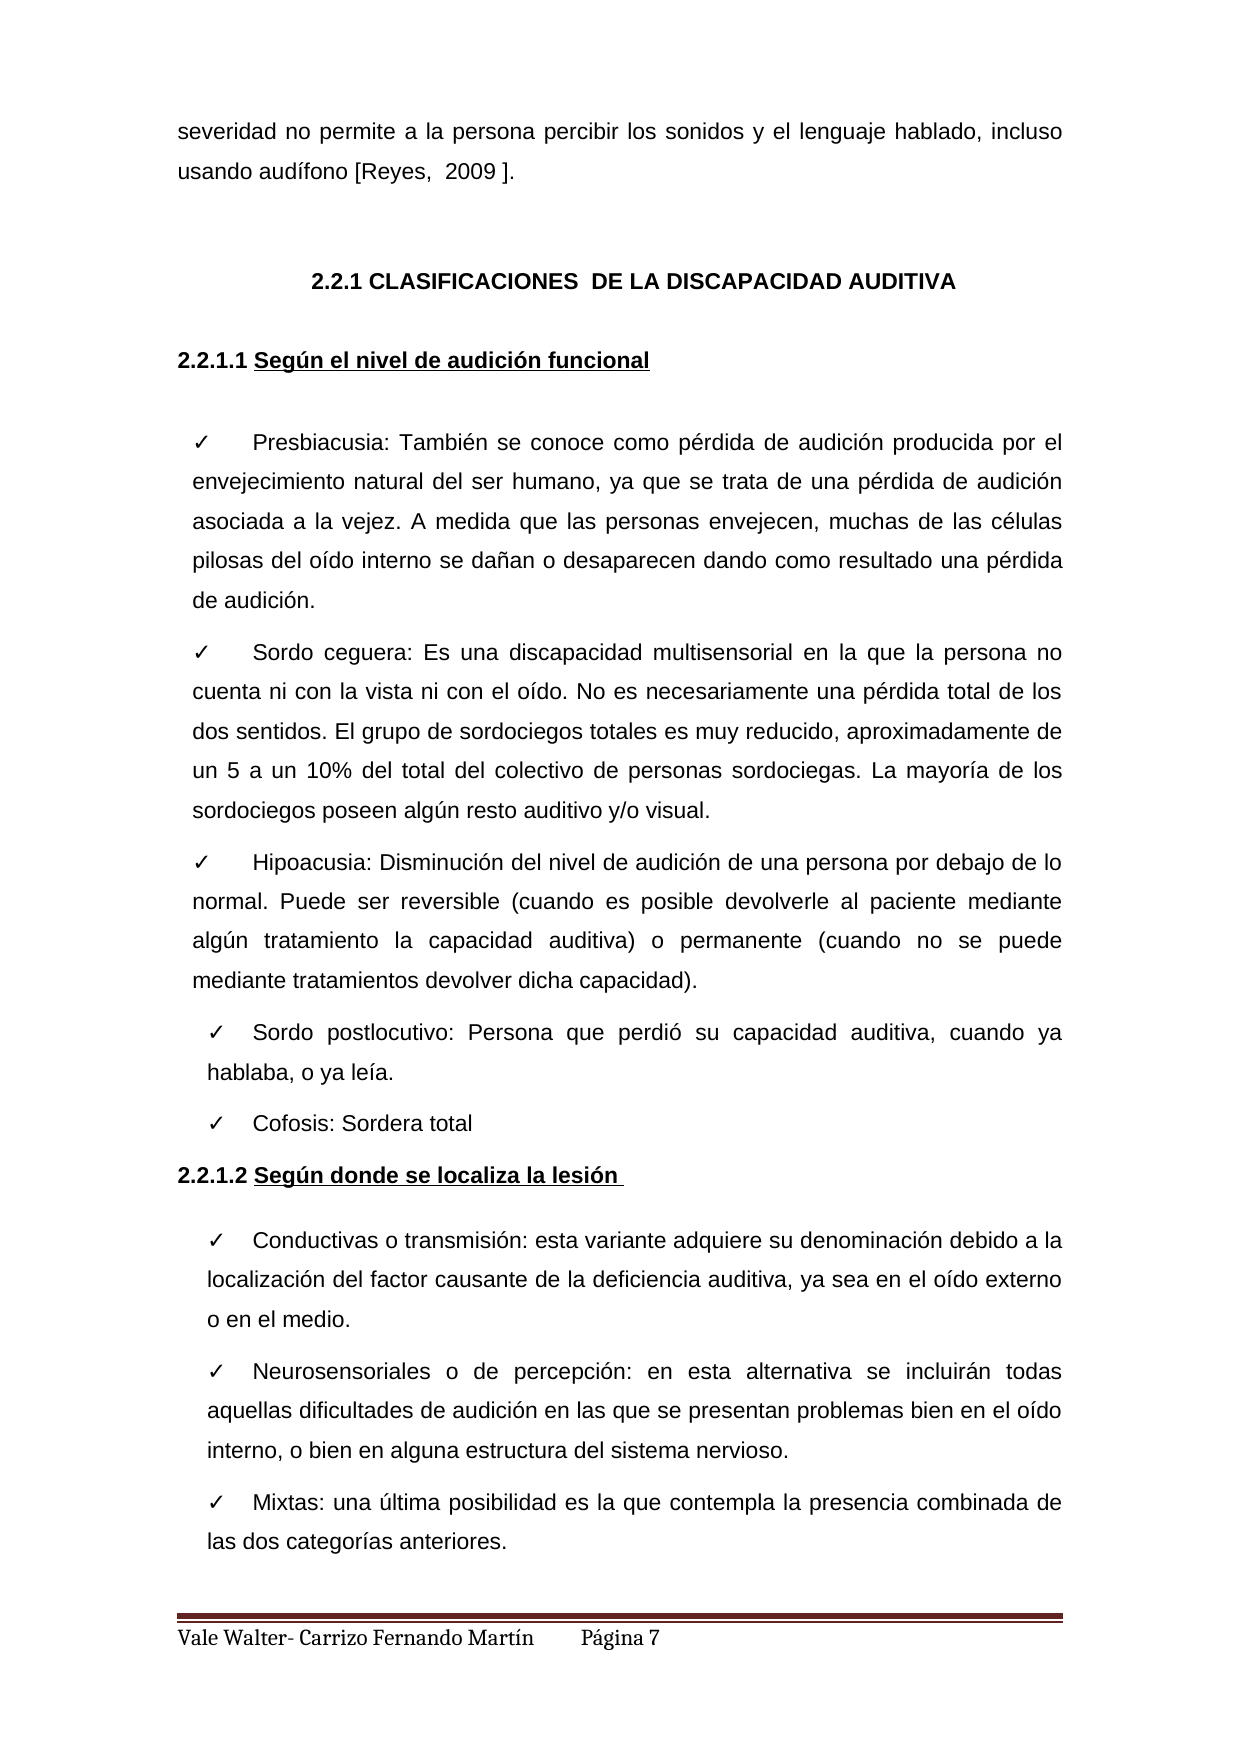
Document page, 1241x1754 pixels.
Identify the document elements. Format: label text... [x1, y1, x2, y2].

list Sordo ceguera: Es una discapacidad multisensorial en la que la persona no cuenta ni con la vista ni con el oído. No es necesariamente una pérdida total de los dos sentidos. El grupo de sordociegos totales es muy reducido, aproximadamente de un 5 a un 10% del total del colectivo de personas sordociegas. La mayoría de los sordociegos poseen algún resto auditivo y/o visual. [192, 639, 1063, 823]
text 2.2.1.1 Según el nivel de audición funcional [177, 347, 1063, 374]
text 2.2.1.2 Según donde se localiza la lesión [177, 1162, 1063, 1189]
list Sordo postlocutivo: Persona que perdió su capacidad auditiva, cuando ya hablaba, o ya leía. [207, 1019, 1063, 1085]
list Neurosensoriales o de percepción: en esta alternativa se incluirán todas aquellas dificultades de audición en las que se presentan problemas bien en el oído interno, o bien en alguna estructura del sistema nervioso. [207, 1358, 1063, 1463]
list Presbiacusia: También se conoce como pérdida de audición producida por el envejecimiento natural del ser humano, ya que se trata de una pérdida de audición asociada a la vejez. A medida que las personas envejecen, muchas de las células pilosas del oído interno se dañan o desaparecen dando como resultado una pérdida de audición. [192, 429, 1063, 613]
list Hipoacusia: Disminución del nivel de audición de una persona por debajo de lo normal. Puede ser reversible (cuando es posible devolverle al paciente mediante algún tratamiento la capacidad auditiva) o permanente (cuando no se puede mediante tratamientos devolver dicha capacidad). [192, 848, 1063, 993]
list Mixtas: una última posibilidad es la que contempla la presencia combinada de las dos categorías anteriores. [207, 1489, 1063, 1554]
list Conductivas o transmisión: esta variante adquiere su denominación debido a la localización del factor causante de la deficiencia auditiva, ya sea en el oído externo o en el medio. [207, 1227, 1063, 1332]
text 2.2.1 CLASIFICACIONES DE LA DISCAPACIDAD AUDITIVA [311, 268, 1063, 295]
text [177, 118, 1063, 184]
list Cofosis: Sordera total [207, 1110, 1063, 1137]
